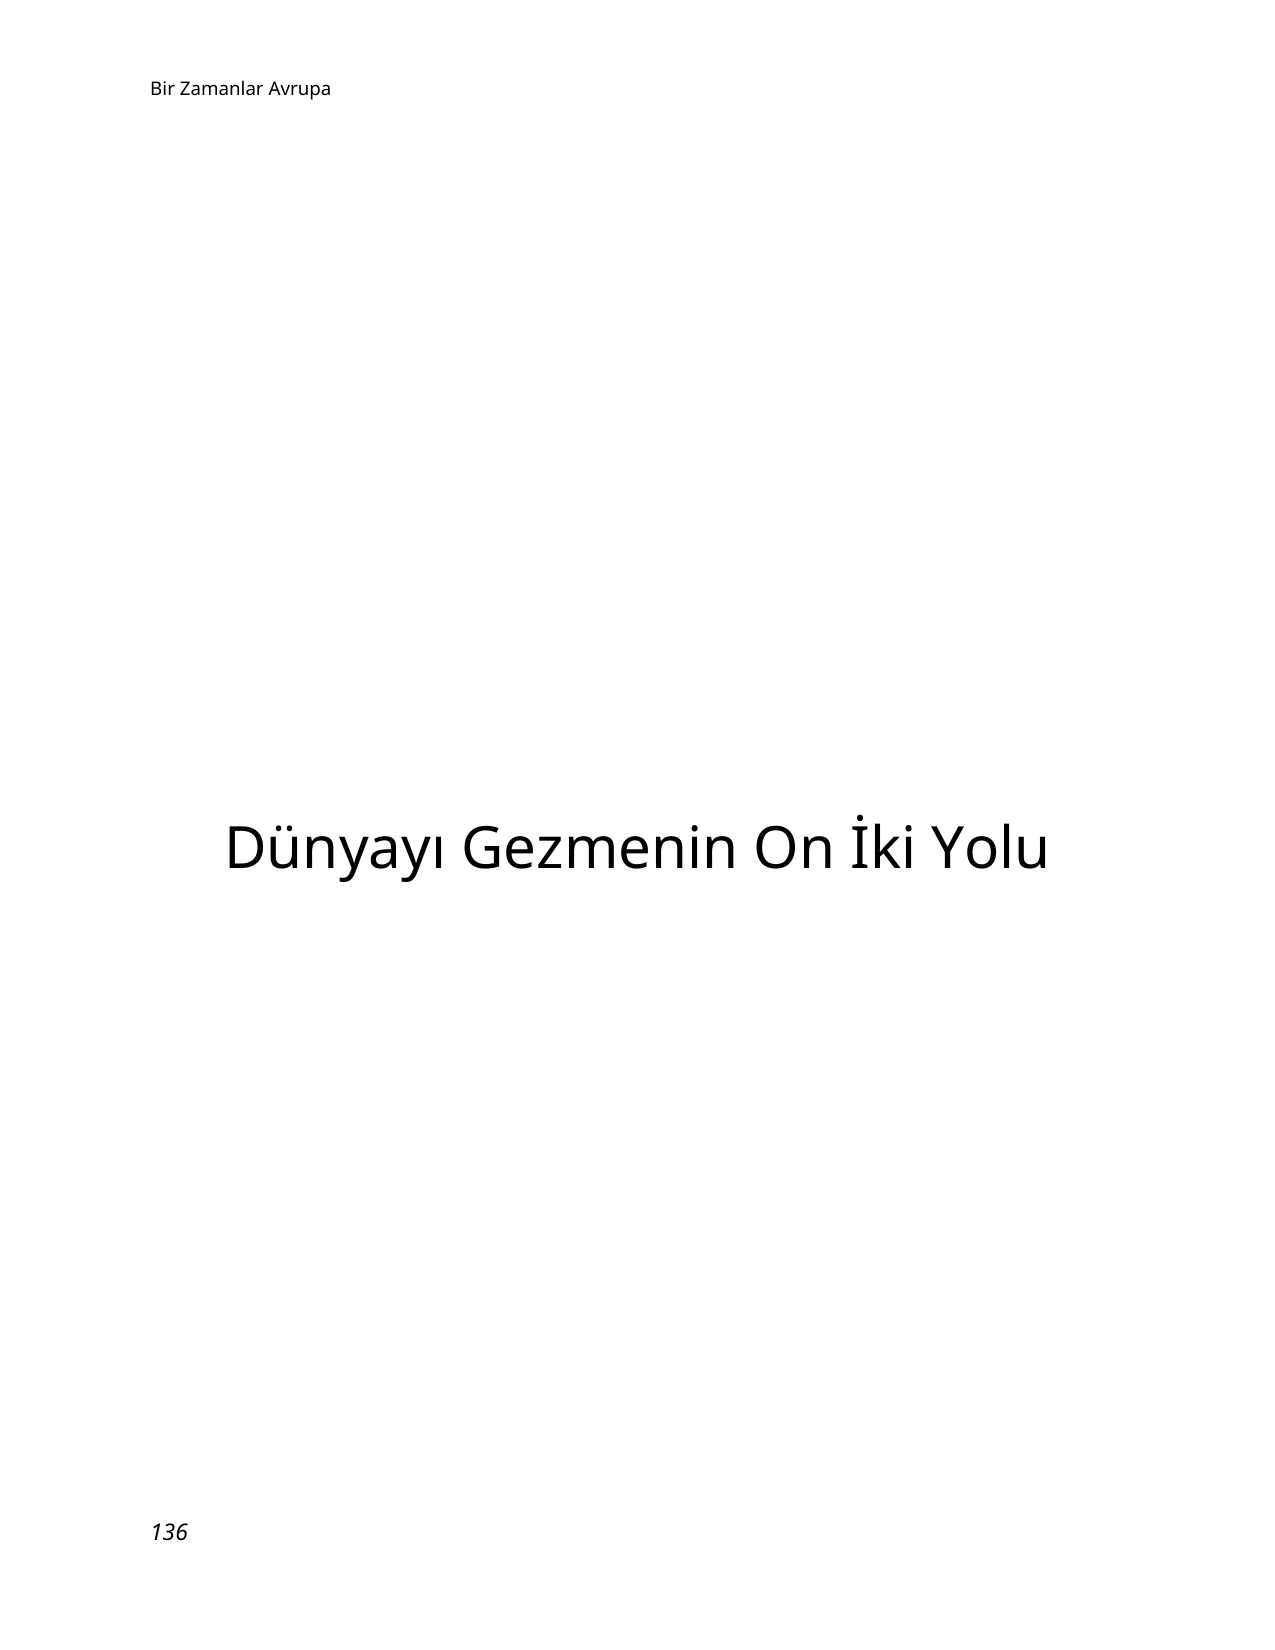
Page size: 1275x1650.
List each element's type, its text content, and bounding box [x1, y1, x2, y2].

text Dünyayı Gezmenin On İki Yolu [150, 806, 1125, 886]
